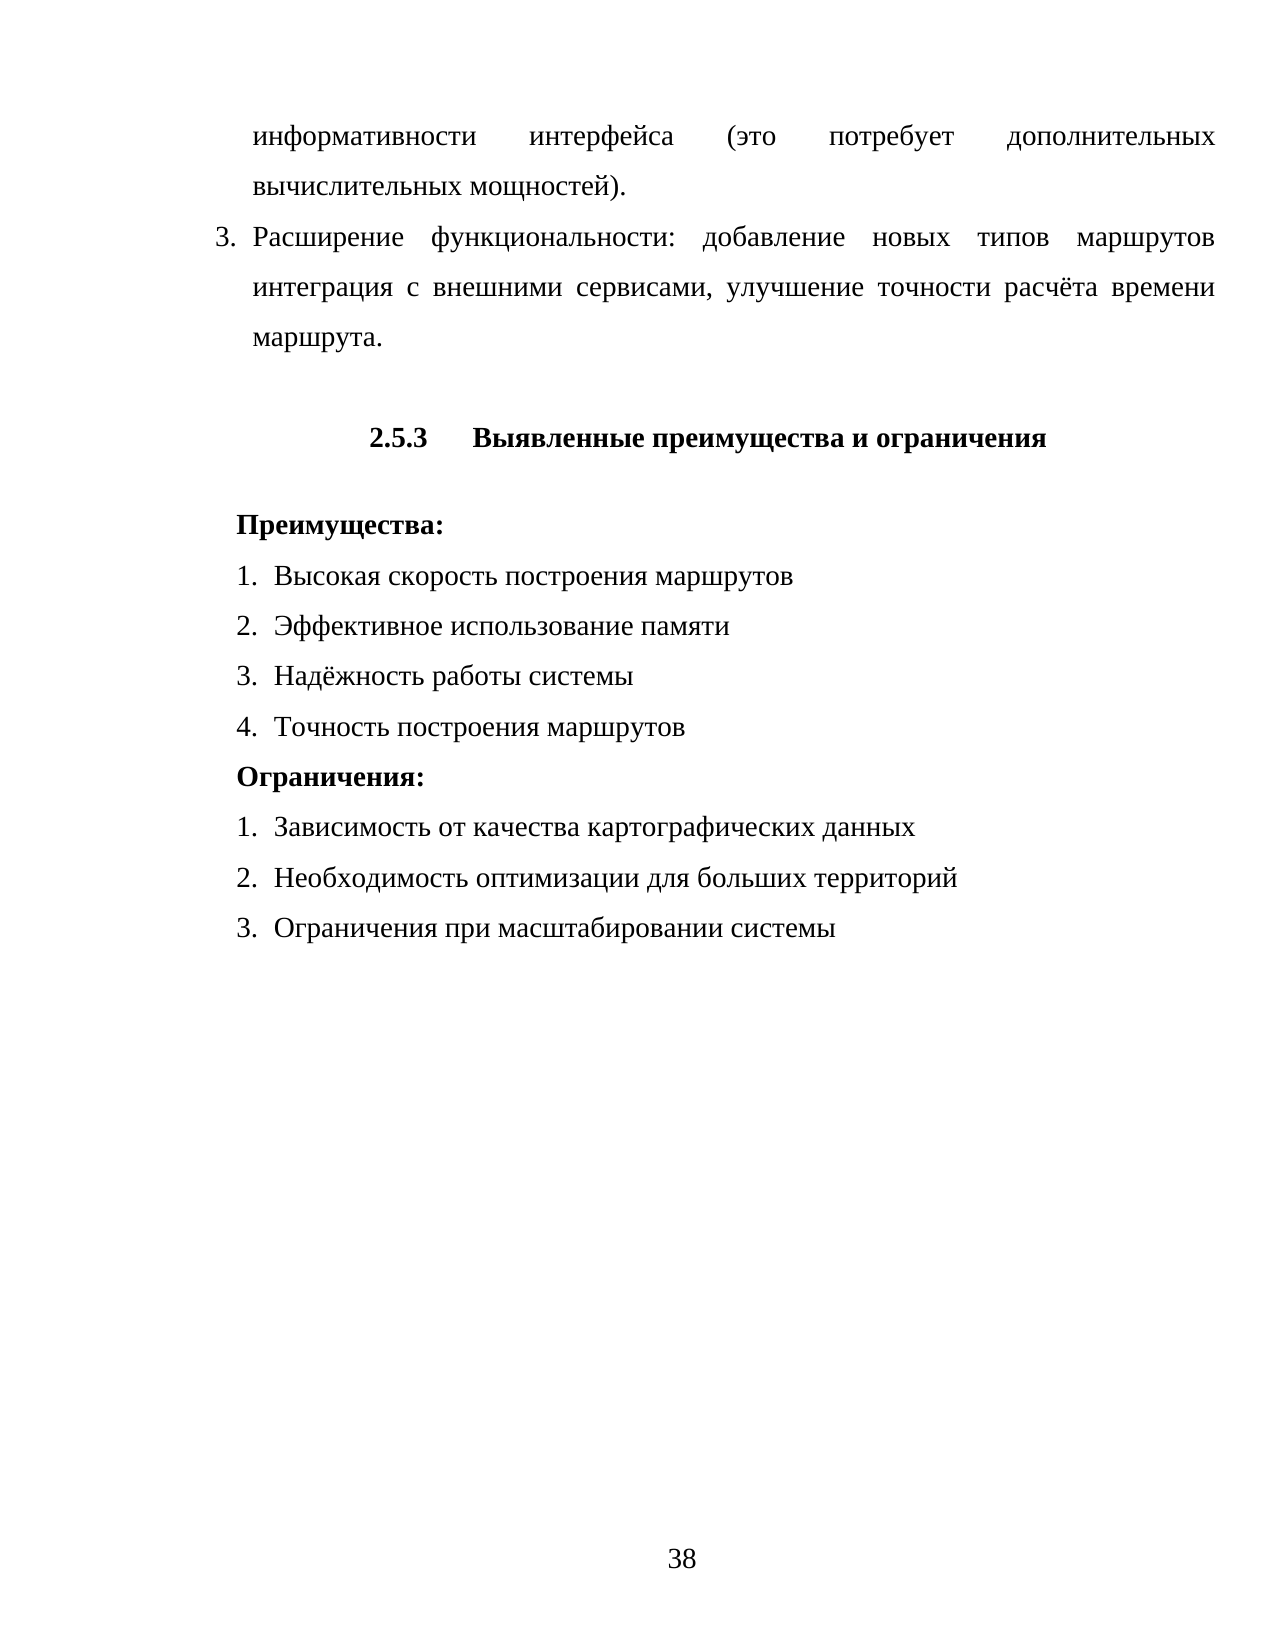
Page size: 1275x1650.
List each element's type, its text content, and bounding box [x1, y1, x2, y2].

list Необходимость оптимизации для больших территорий [236, 860, 1216, 893]
subtitle Выявленные преимущества и ограничения [310, 420, 1216, 453]
list Эффективное использование памяти [236, 608, 1216, 642]
list Надёжность работы системы [236, 658, 1216, 692]
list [215, 118, 1216, 202]
list Точность построения маршрутов [236, 709, 1216, 742]
list Ограничения: [177, 759, 1216, 793]
list Ограничения при масштабировании системы [236, 910, 1216, 943]
list Высокая скорость построения маршрутов [236, 558, 1216, 591]
list Зависимость от качества картографических данных [236, 809, 1216, 843]
list Преимущества: [177, 507, 1216, 541]
list Расширение функциональности: добавление новых типов маршрутов интеграция с внешними сервисами, улучшение точности расчёта времени маршрута. [215, 219, 1216, 353]
